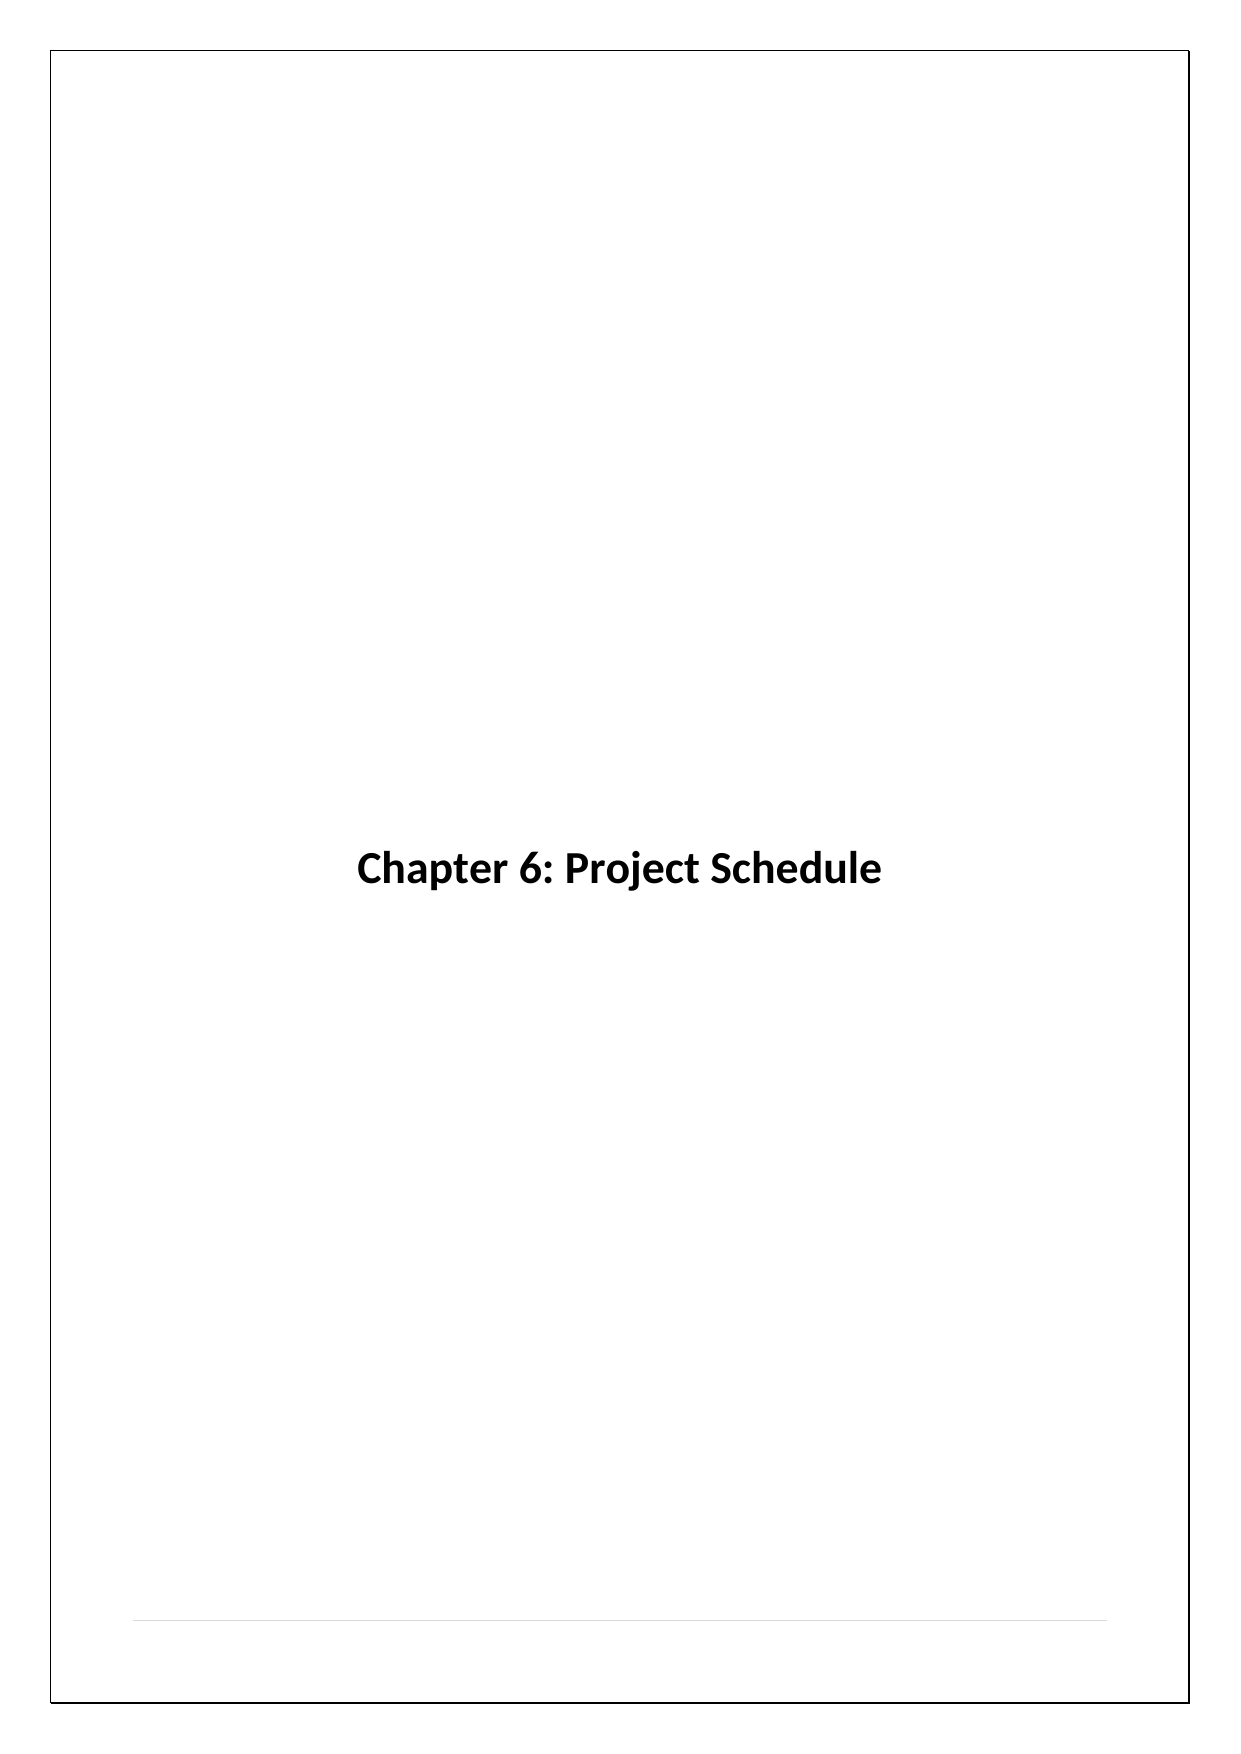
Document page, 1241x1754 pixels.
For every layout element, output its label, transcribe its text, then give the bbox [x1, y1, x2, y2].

text Chapter 6: Project Schedule [133, 839, 1107, 895]
